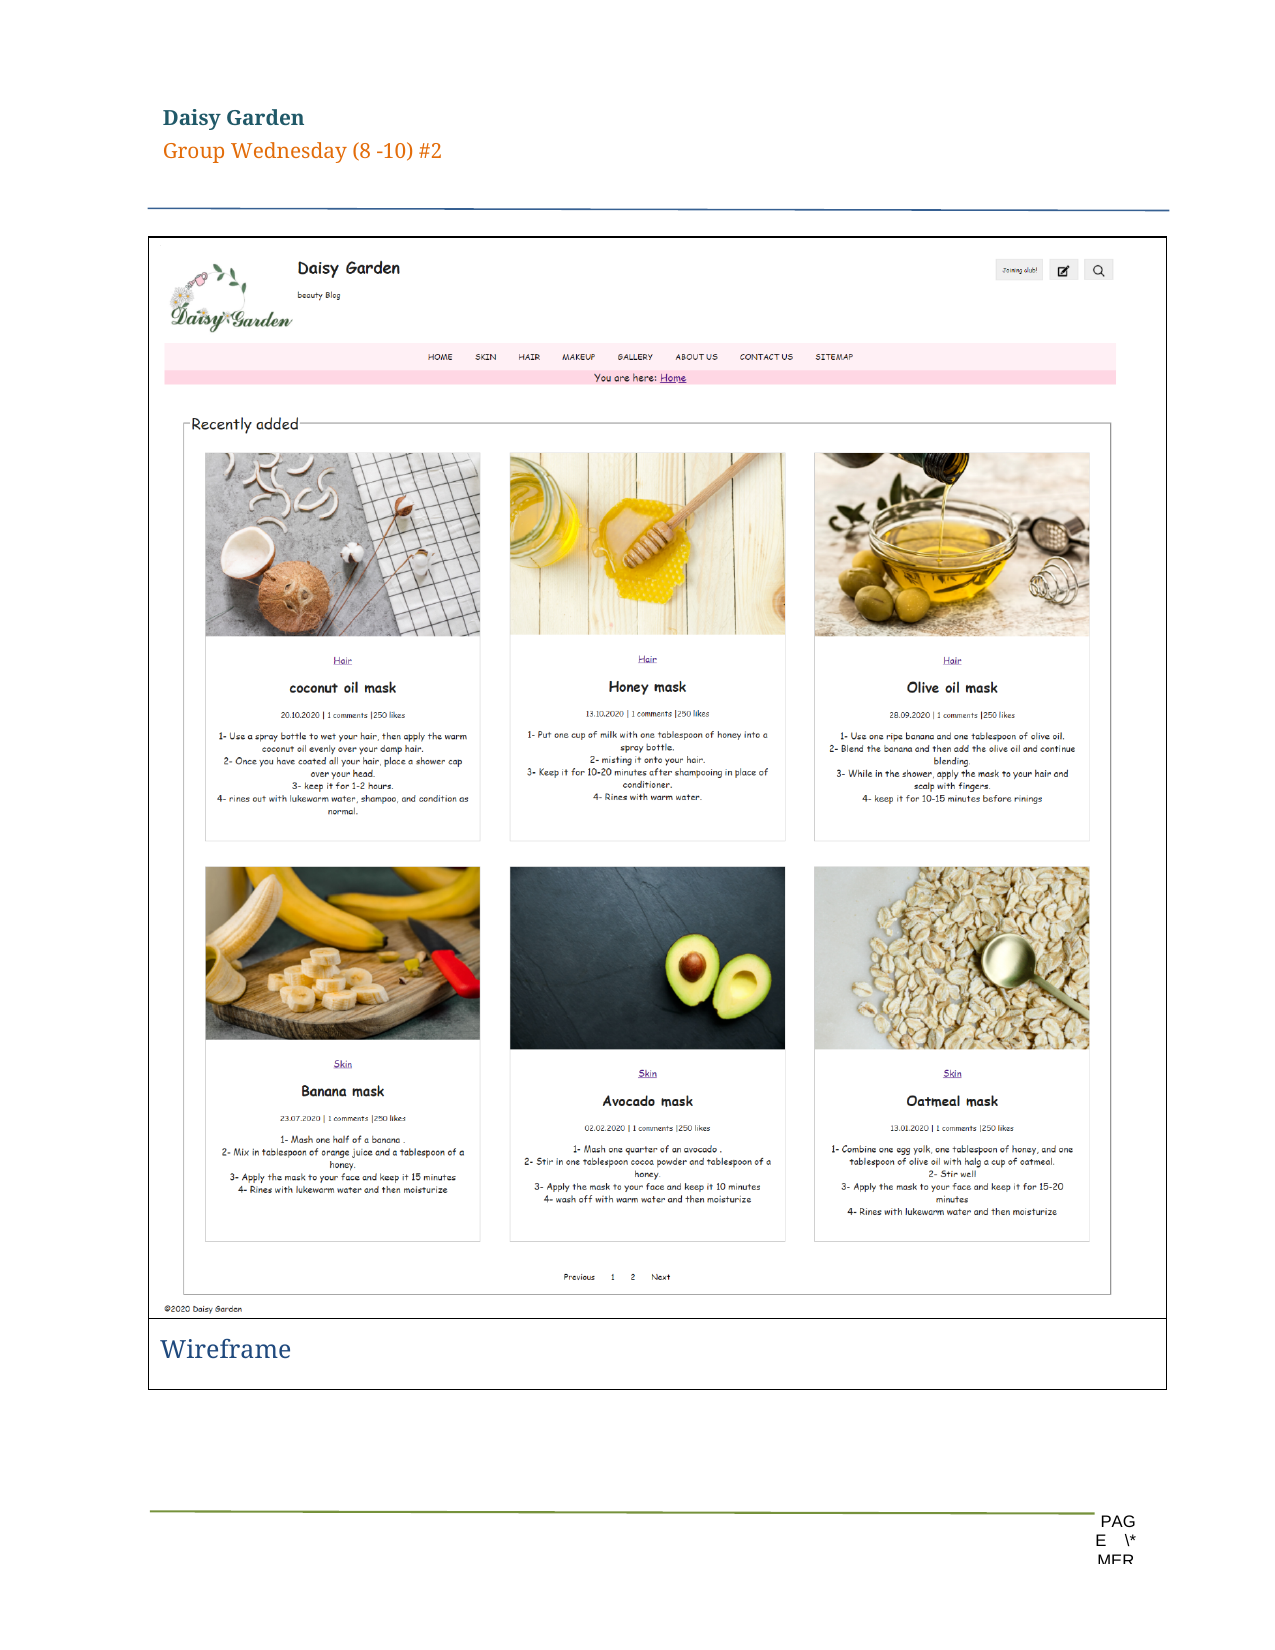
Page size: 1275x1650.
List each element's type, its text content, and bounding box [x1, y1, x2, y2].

table_cell [149, 238, 1166, 1318]
picture [160, 245, 1120, 1318]
table_cell Wireframe [149, 1319, 1166, 1389]
